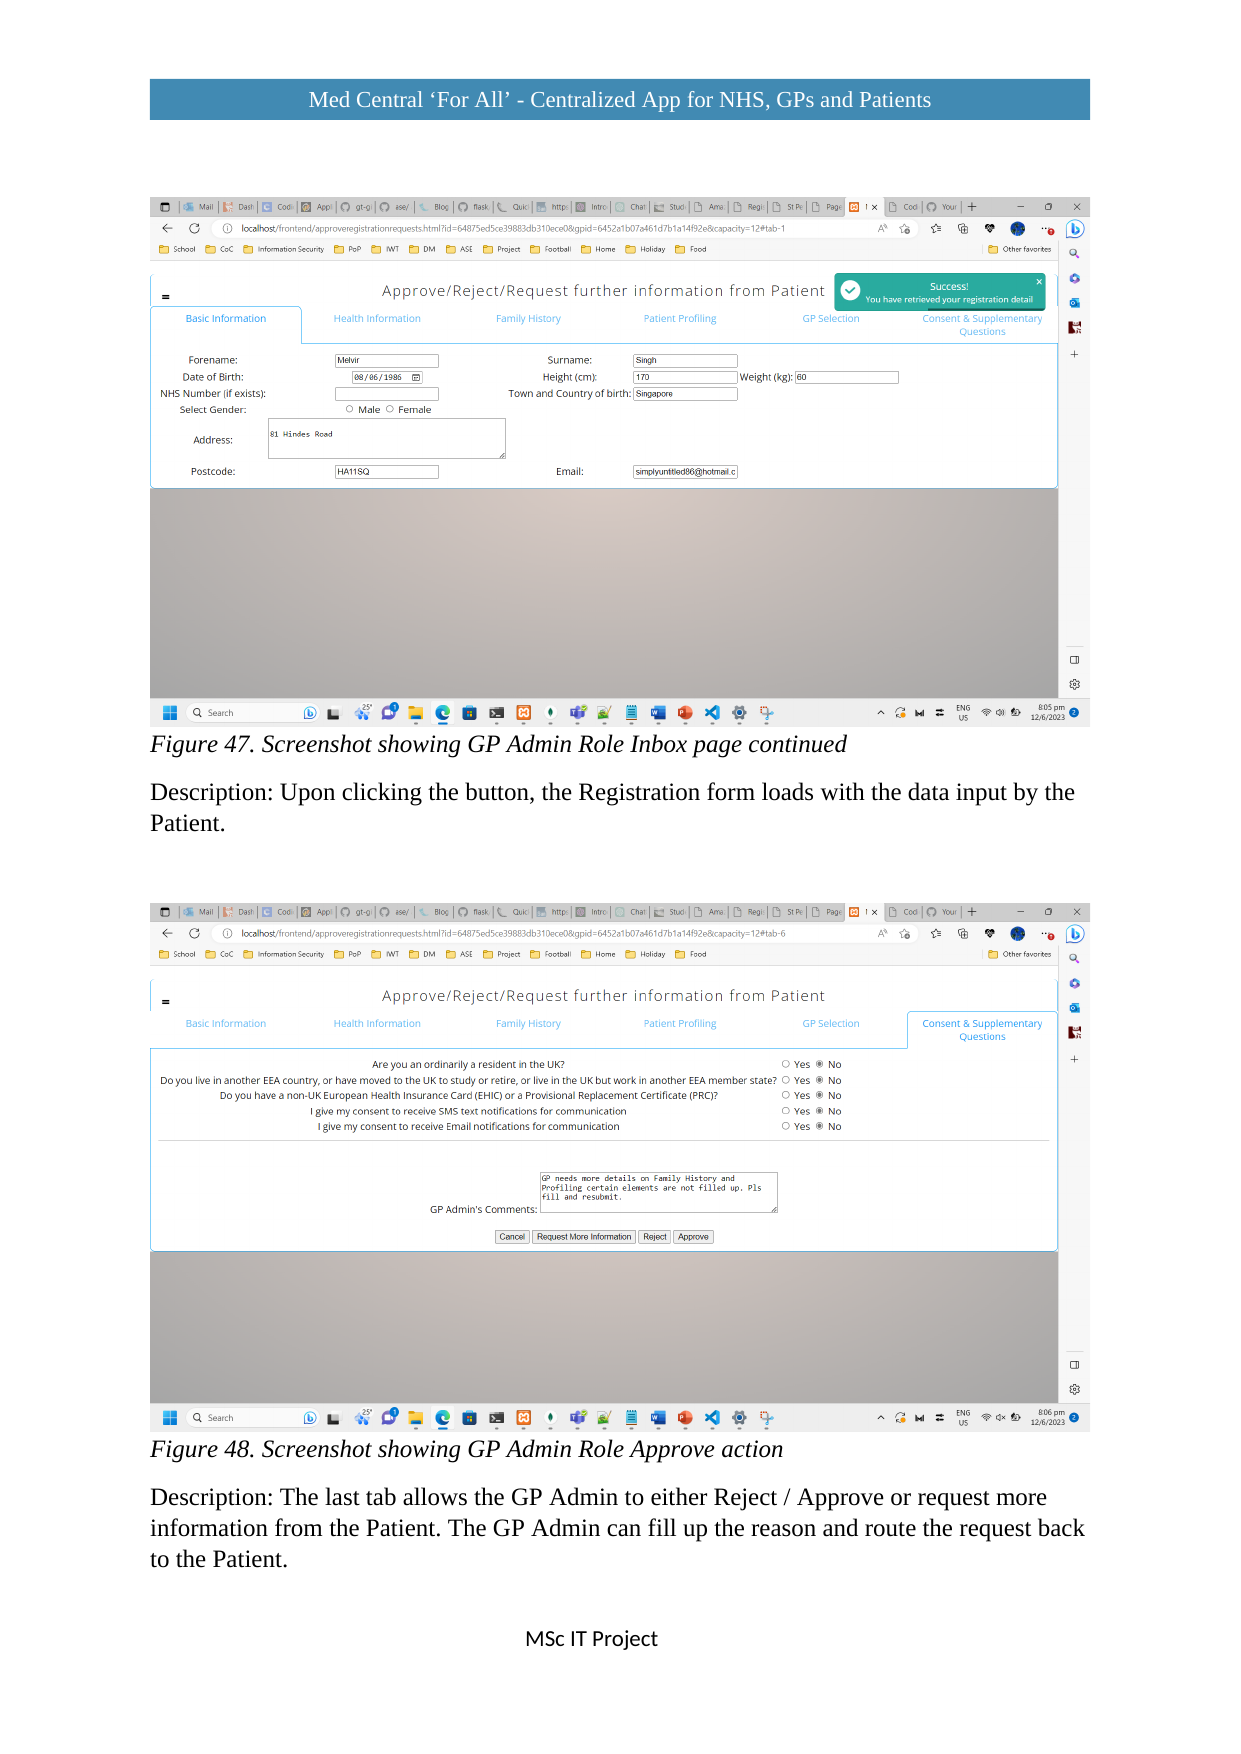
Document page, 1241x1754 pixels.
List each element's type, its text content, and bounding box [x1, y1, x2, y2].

text Figure 48. Screenshot showing GP Admin Role Approve action [150, 1432, 1090, 1463]
picture [150, 903, 1091, 1432]
text Figure 47. Screenshot showing GP Admin Role Inbox page continued [150, 727, 1090, 758]
text Description: Upon clicking the button, the Registration form loads with the data input by the Patient. [150, 777, 1090, 836]
text Description: The last tab allows the GP Admin to either Reject / Approve or request more information from the Patient. The GP Admin can fill up the reason and route the request back to the Patient. [150, 1482, 1090, 1573]
picture [150, 197, 1091, 727]
